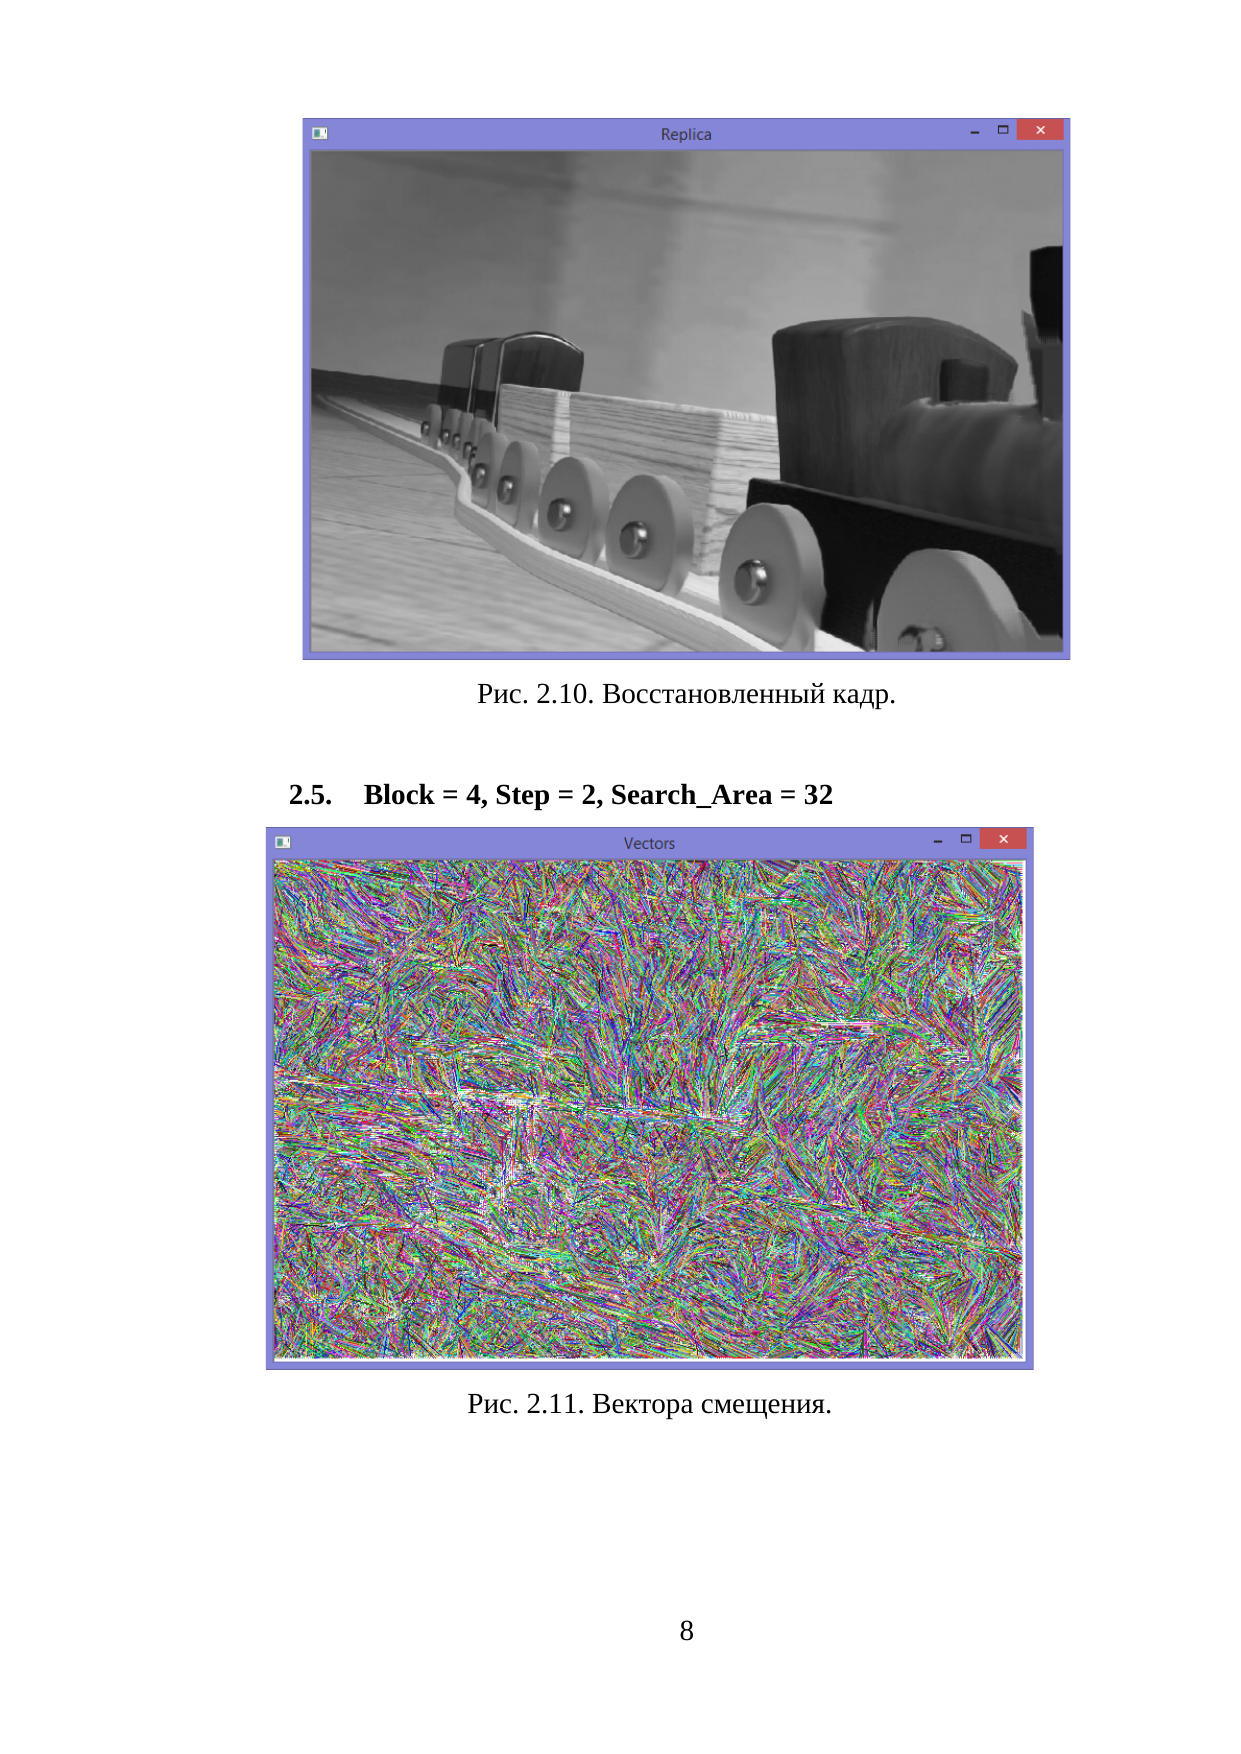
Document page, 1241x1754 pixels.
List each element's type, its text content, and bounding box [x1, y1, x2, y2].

picture [265, 827, 1034, 1370]
list Block = 4, Step = 2, Search_Area = 32 [288, 777, 1122, 811]
picture [302, 118, 1071, 660]
text Рис. 2.10. Восстановленный кадр. [177, 677, 1122, 710]
